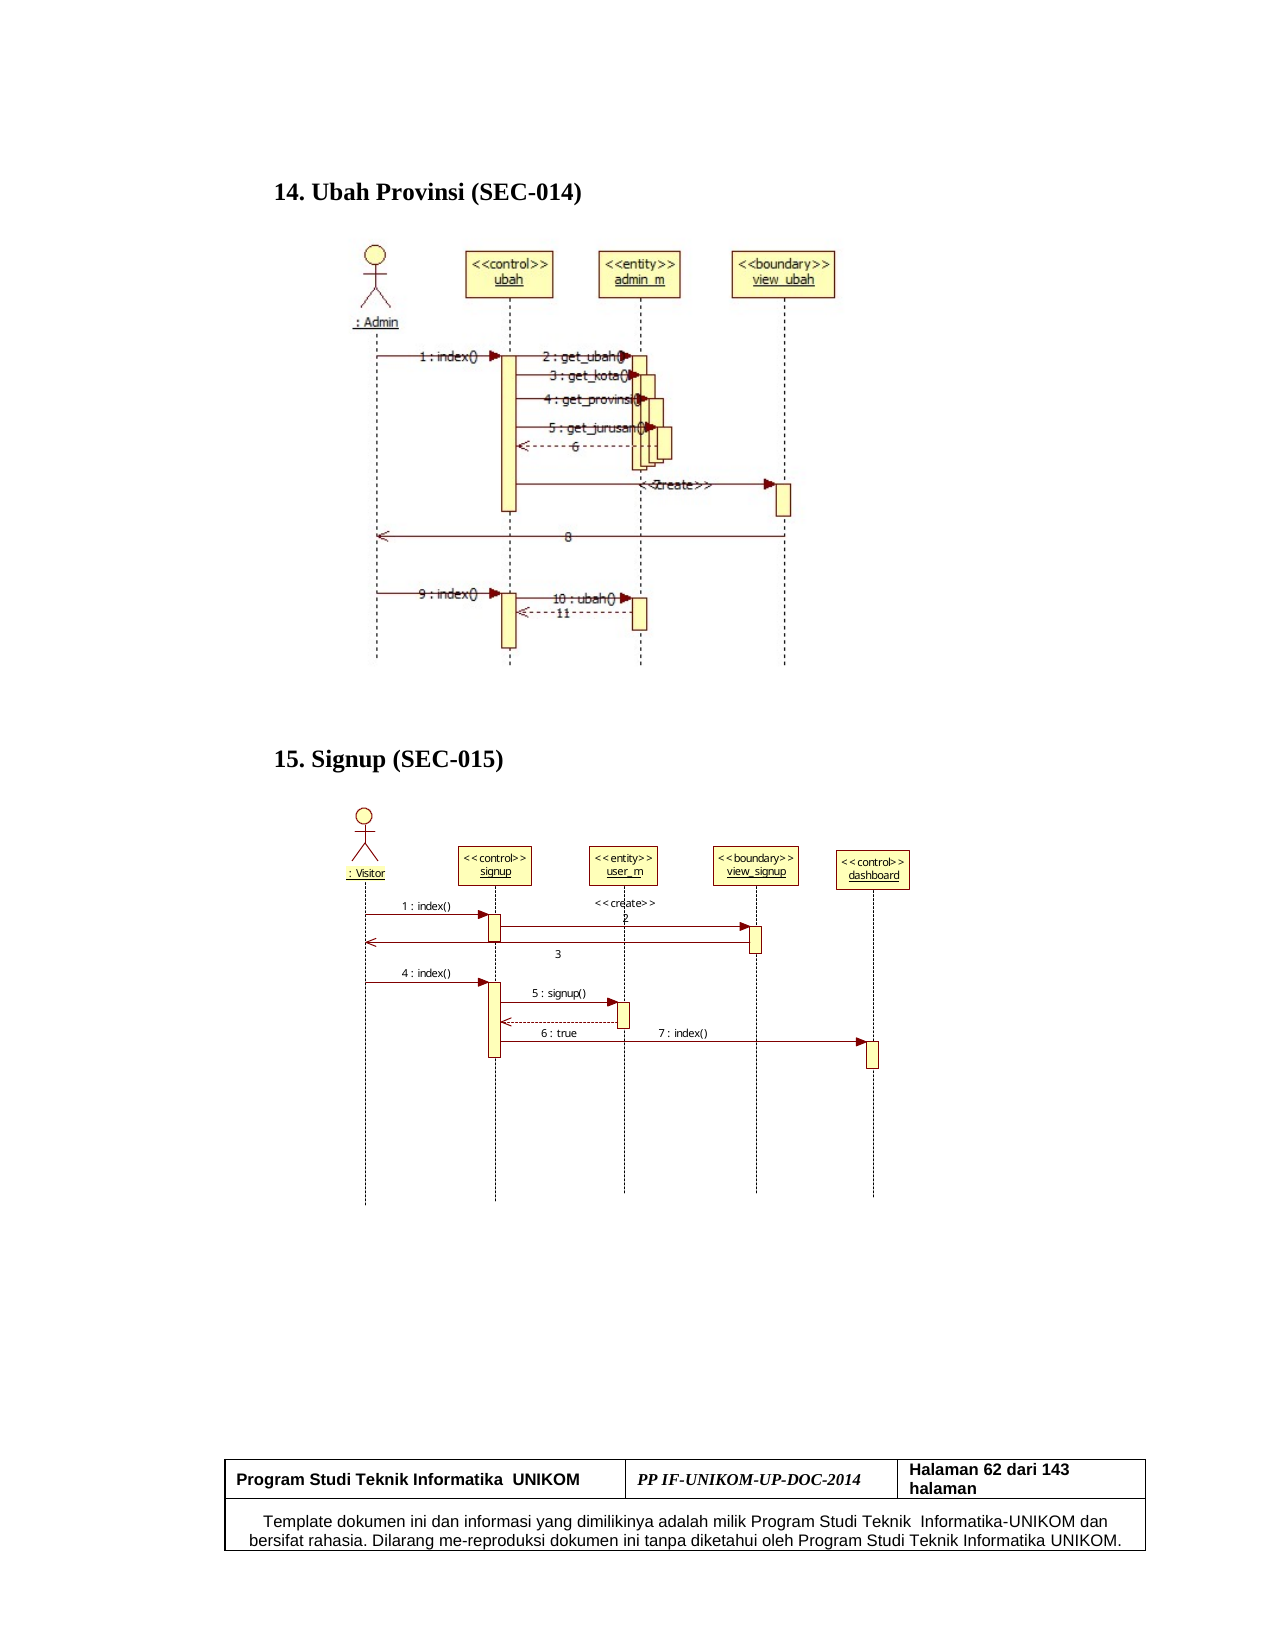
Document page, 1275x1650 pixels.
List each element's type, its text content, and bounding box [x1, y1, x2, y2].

picture [311, 220, 859, 689]
list Ubah Provinsi (SEC-014) [274, 177, 1098, 206]
list Signup (SEC-015) [274, 744, 1098, 773]
